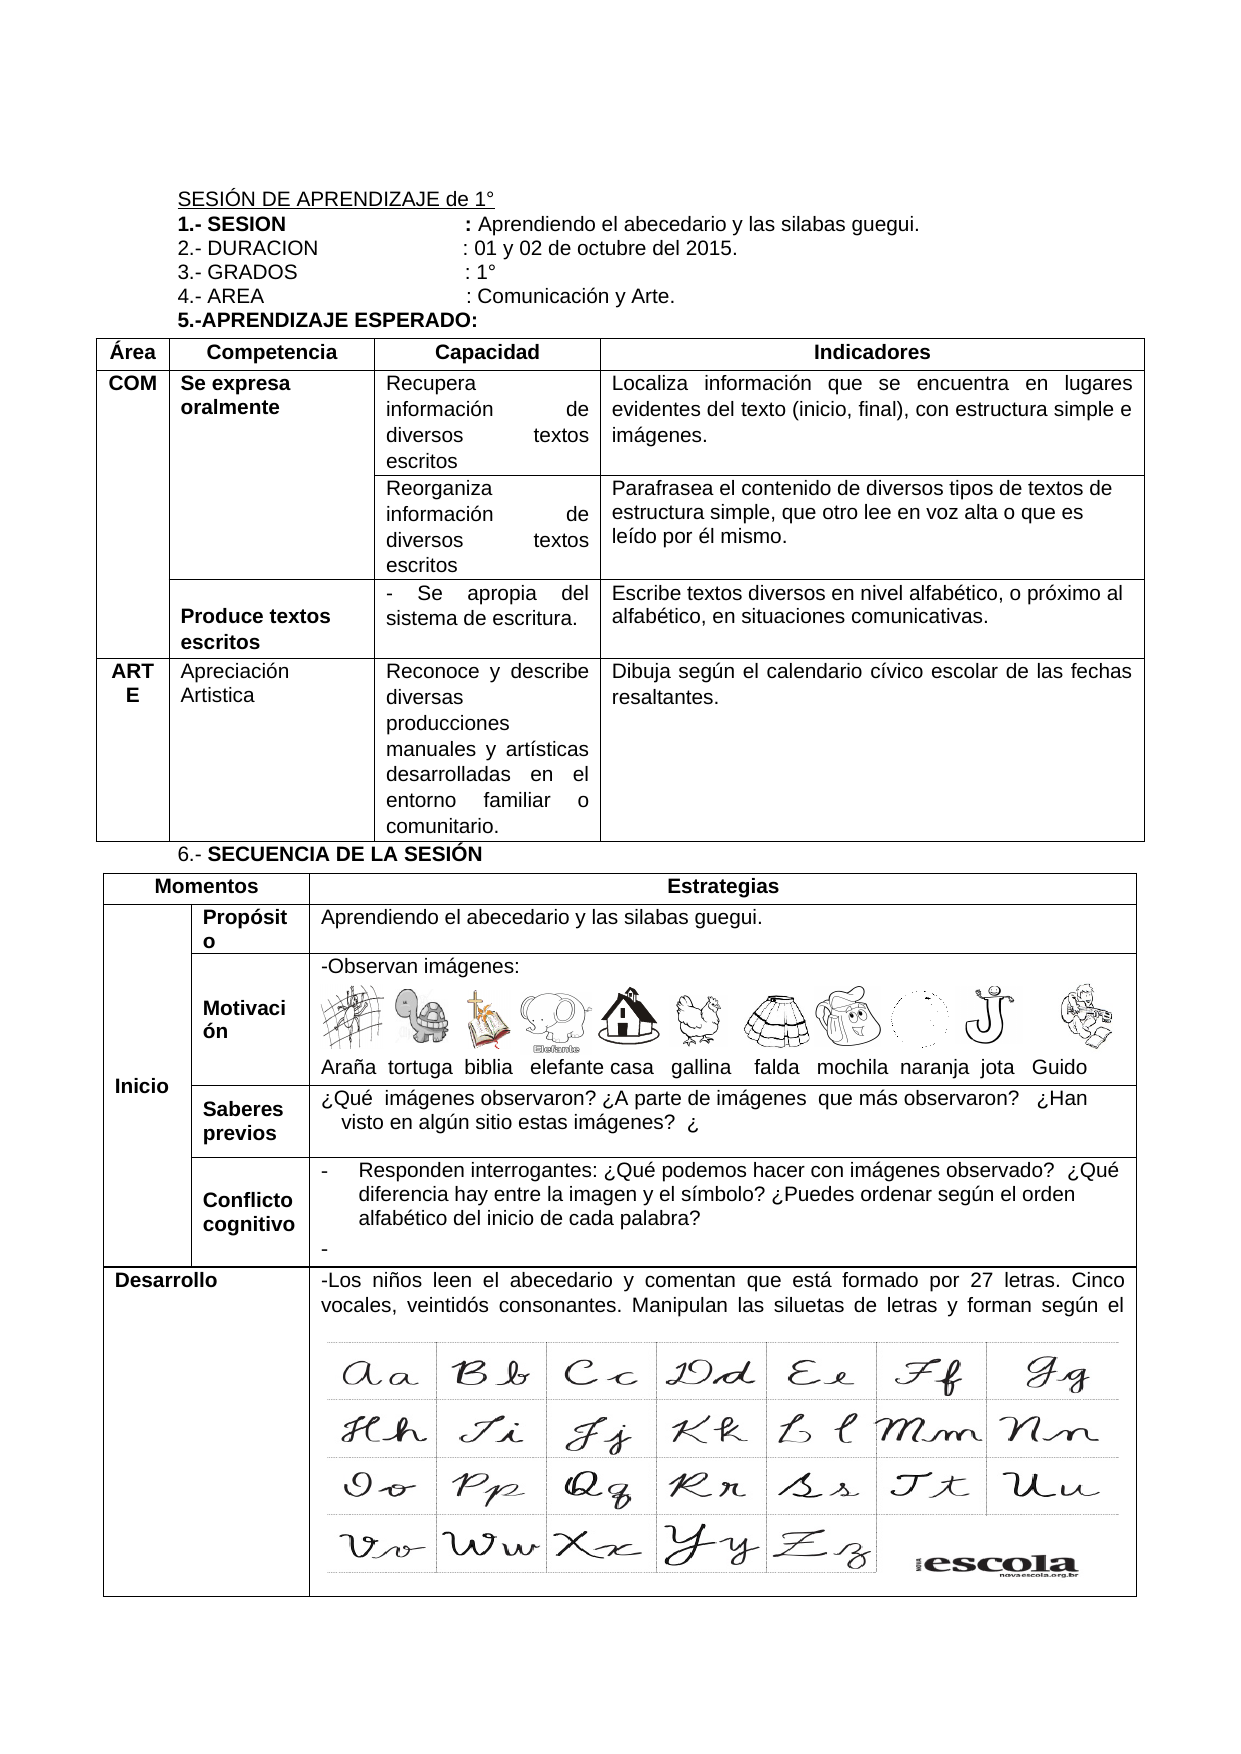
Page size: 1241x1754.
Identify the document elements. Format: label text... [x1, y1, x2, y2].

table_cell Se expresa oralmente [170, 371, 374, 579]
table_cell Reconoce y describe diversas producciones manuales y artísticas desarrolladas en el entorno familiar o comunitario. [375, 659, 600, 841]
table_cell Reorganiza información de diversos textos escritos [375, 476, 600, 579]
table_cell Recupera información de diversos textos escritos [375, 371, 600, 475]
table_cell -Observan imágenes: Araña tortuga biblia elefante casa gallina falda mochila naranja jota Guido [310, 954, 1136, 1085]
table_cell Desarrollo [104, 1268, 309, 1596]
table_header Área [97, 339, 169, 370]
text 3.- GRADOS : 1° [177, 260, 1063, 284]
table_header Momentos [104, 874, 309, 904]
picture [889, 989, 951, 1049]
table_header Capacidad [375, 339, 600, 370]
table_header Competencia [170, 339, 374, 370]
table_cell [310, 1268, 1136, 1596]
text 4.- AREA : Comunicación y Arte. [177, 284, 1063, 308]
table_cell Motivación [192, 954, 309, 1085]
text 1.- SESION : Aprendiendo el abecedario y las silabas guegui. [177, 212, 1063, 236]
table_cell ARTE [97, 659, 169, 841]
table_cell Responden interrogantes: ¿Qué podemos hacer con imágenes observado? ¿Qué diferencia hay entre la imagen y el símbolo? ¿Puedes ordenar según el orden alfabético del inicio de cada palabra? [310, 1158, 1136, 1266]
table_cell Aprendiendo el abecedario y las silabas guegui. [310, 905, 1136, 953]
picture [467, 990, 511, 1049]
table_cell Apreciación Artistica [170, 659, 374, 841]
table_cell - Se apropia del sistema de escritura. [375, 580, 600, 658]
table_header Estrategias [310, 874, 1136, 904]
table_cell Localiza información que se encuentra en lugares evidentes del texto (inicio, final), con estructura simple e imágenes. [601, 371, 1144, 475]
table_cell Propósito [192, 905, 309, 953]
table_cell Parafrasea el contenido de diversos tipos de textos de estructura simple, que otro lee en voz alta o que es leído por él mismo. [601, 476, 1144, 579]
picture [814, 986, 882, 1047]
table_cell Produce textos escritos [170, 580, 374, 658]
picture [668, 995, 729, 1047]
table_cell ¿Qué imágenes observaron? ¿A parte de imágenes que más observaron? ¿Han visto en algún sitio estas imágenes? ¿ [310, 1086, 1136, 1157]
table_cell Saberes previos [192, 1086, 309, 1157]
table_cell Conflicto cognitivo [192, 1158, 309, 1266]
picture [520, 992, 593, 1055]
text 2.- DURACION : 01 y 02 de octubre del 2015. [177, 236, 1063, 260]
table_cell Escribe textos diversos en nivel alfabético, o próximo al alfabético, en situaciones comunicativas. [601, 580, 1144, 658]
text 5.-APRENDIZAJE ESPERADO: [177, 308, 1063, 332]
table_cell Dibuja según el calendario cívico escolar de las fechas resaltantes. [601, 659, 1144, 841]
table_cell COM [97, 371, 169, 658]
text SESIÓN DE APRENDIZAJE de 1° [177, 164, 1063, 211]
picture [326, 1319, 1119, 1596]
picture [954, 986, 1024, 1044]
picture [1057, 981, 1125, 1054]
table_header Indicadores [601, 339, 1144, 370]
picture [743, 995, 810, 1049]
text 6.- SECUENCIA DE LA SESIÓN [177, 842, 1063, 866]
table_cell Inicio [104, 905, 191, 1266]
